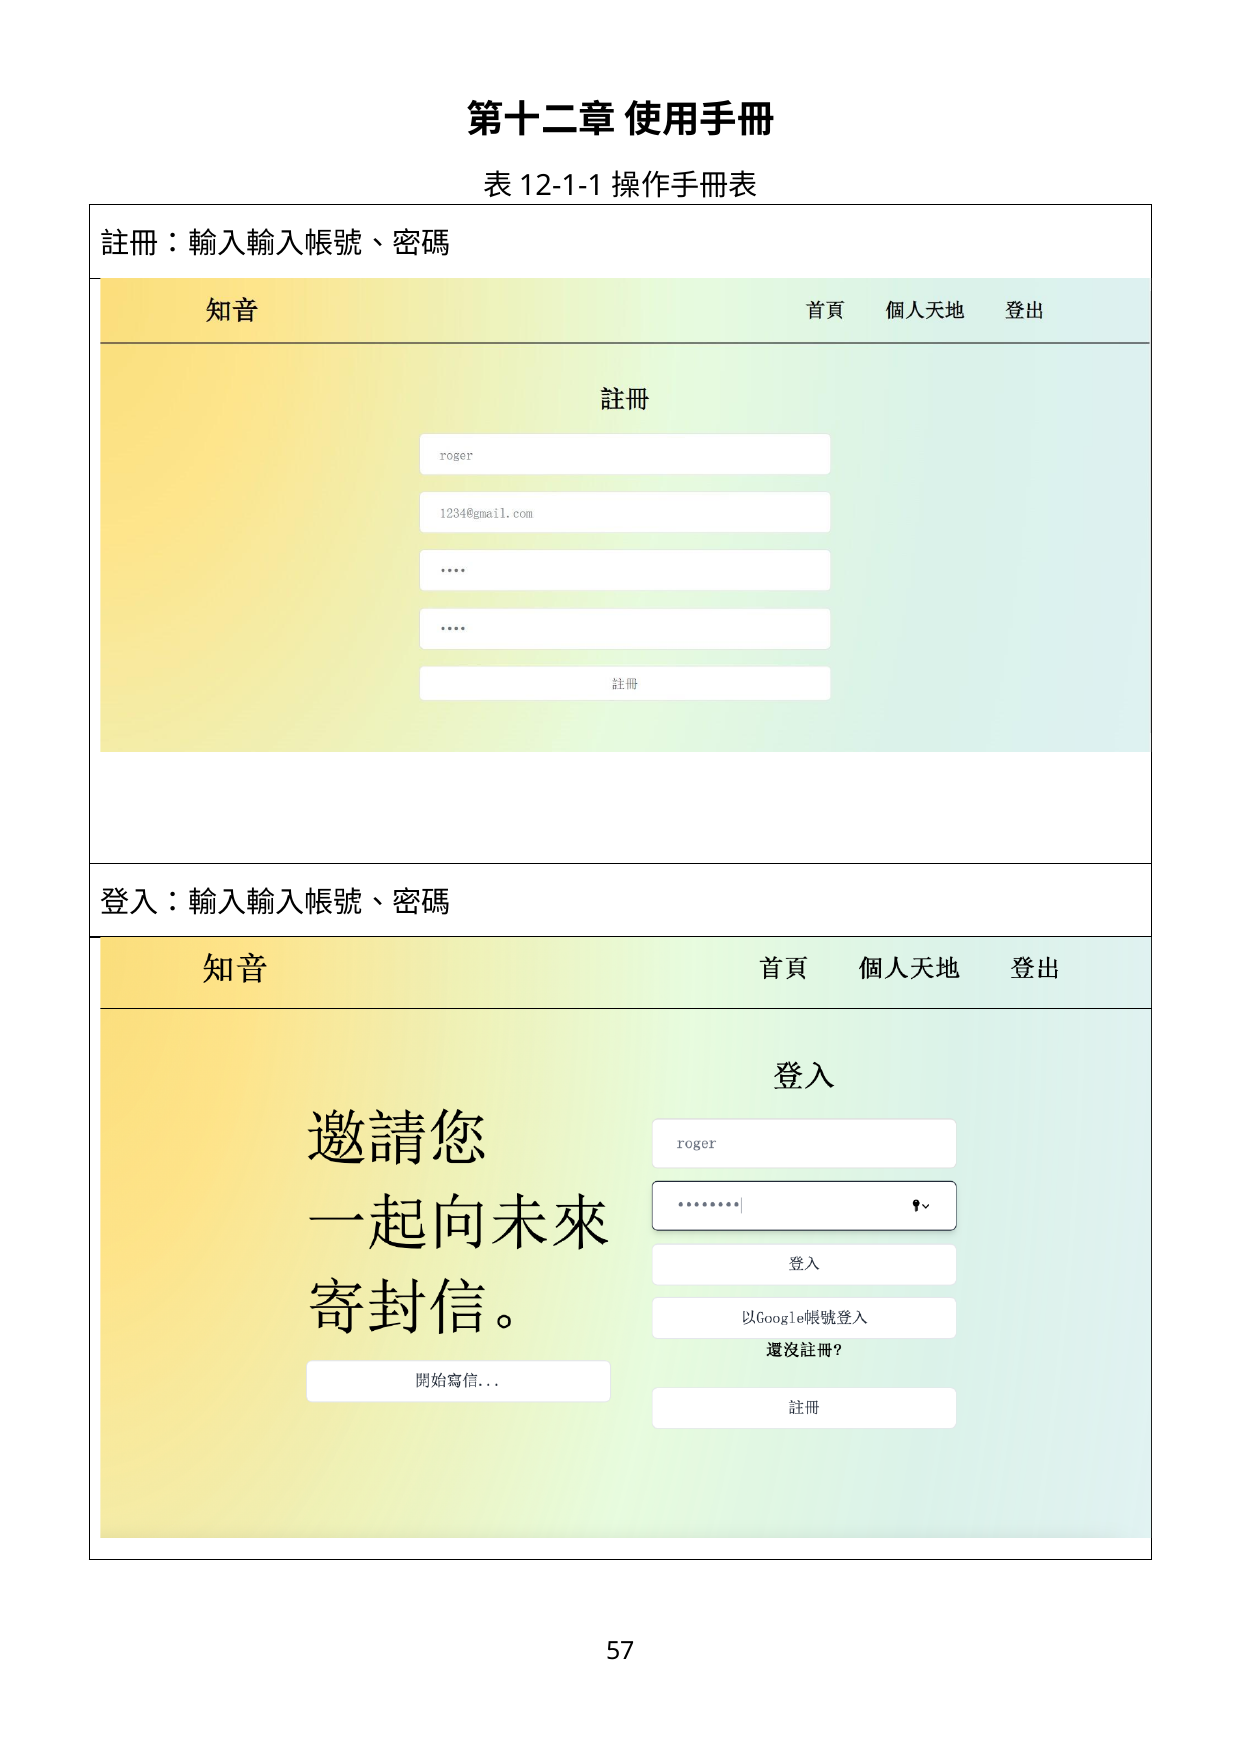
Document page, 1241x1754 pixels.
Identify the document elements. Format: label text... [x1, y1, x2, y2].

table_cell [90, 938, 1151, 1559]
picture [100, 937, 1152, 1538]
table_header 註冊：輸入輸入帳號、密碼 [90, 205, 1151, 277]
subtitle 第十二章 使用手冊 [89, 89, 1152, 143]
picture [100, 278, 1152, 752]
table_cell [90, 279, 1151, 863]
text 表 12-1-1 操作手冊表 [89, 162, 1152, 204]
table_cell 登入：輸入輸入帳號、密碼 [90, 864, 1151, 936]
